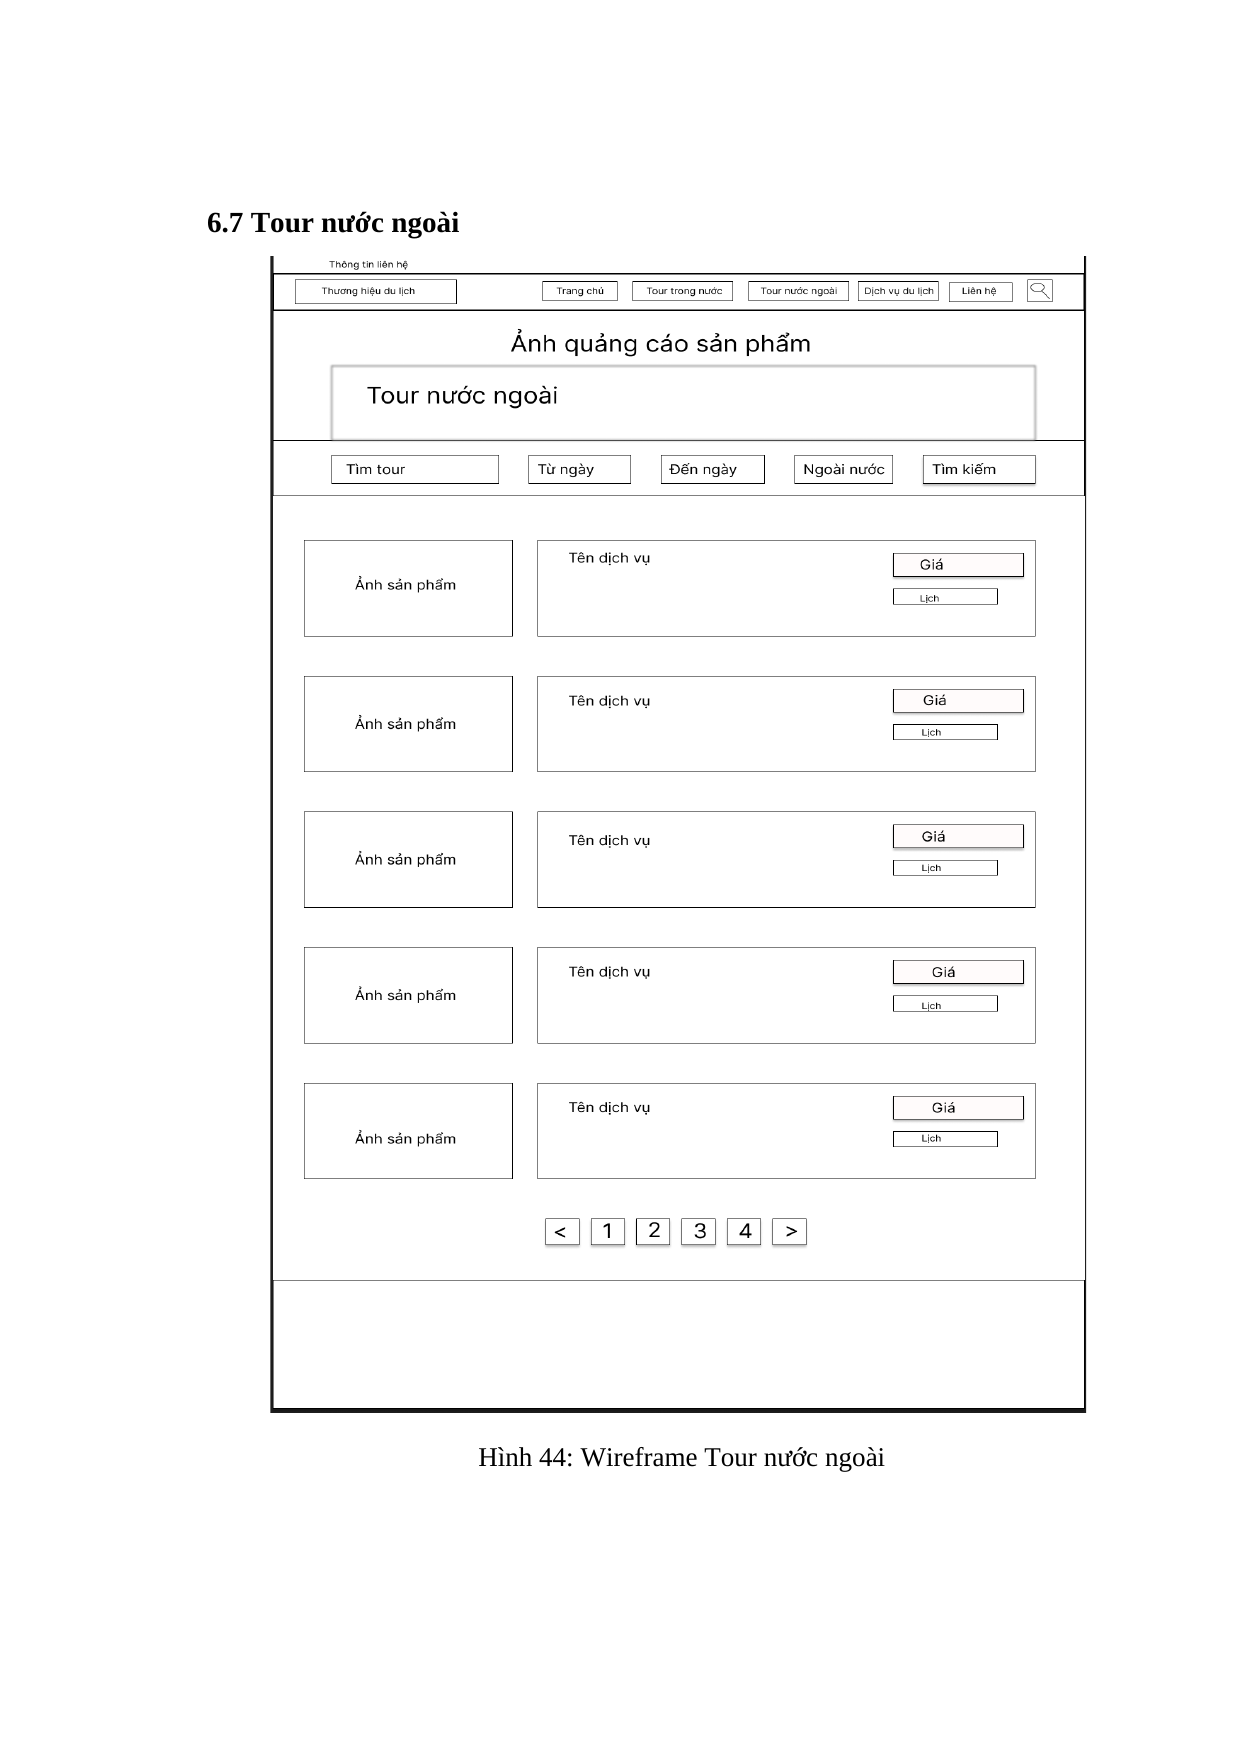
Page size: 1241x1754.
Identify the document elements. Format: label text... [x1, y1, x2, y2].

picture [270, 256, 1087, 1413]
subtitle Tour nước ngoài [207, 206, 1134, 239]
text Hình 44: Wireframe Tour nước ngoài [478, 281, 1134, 1472]
